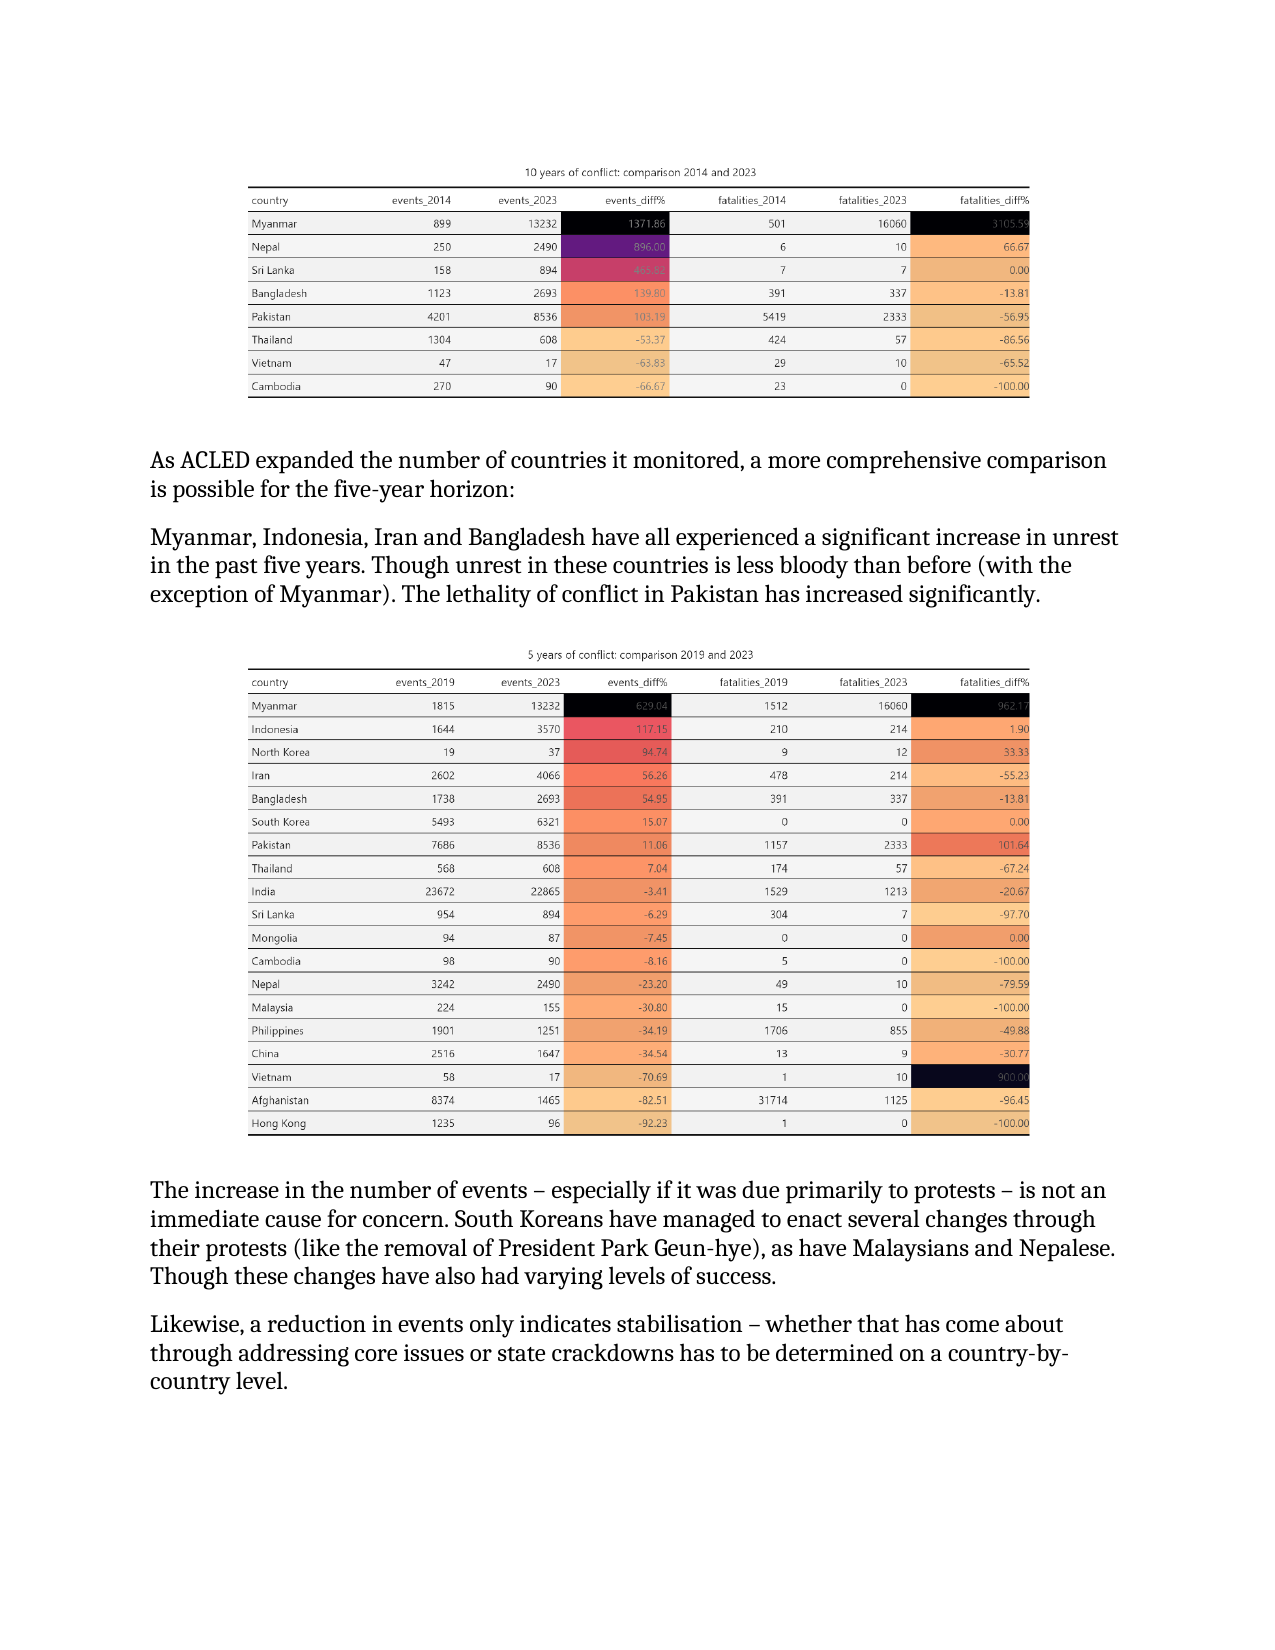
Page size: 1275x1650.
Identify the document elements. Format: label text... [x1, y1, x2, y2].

text Likewise, a reduction in events only indicates stabilisation – whether that has come about through addressing core issues or state crackdowns has to be determined on a country-by-country level. [150, 1310, 1125, 1396]
text Myanmar, Indonesia, Iran and Bangladesh have all experienced a significant increase in unrest in the past five years. Though unrest in these countries is less bloody than before (with the exception of Myanmar). The lethality of conflict in Pakistan has increased significantly. [150, 522, 1125, 609]
picture [150, 150, 1125, 428]
text The increase in the number of events – especially if it was due primarily to protests – is not an immediate cause for concern. South Koreans have managed to enact several changes through their protests (like the removal of President Park Geun-hye), as have Malaysians and Nepalese. Though these changes have also had varying levels of success. [150, 1176, 1125, 1291]
picture [150, 627, 1125, 1158]
text As ACLED expanded the number of countries it monitored, a more comprehensive comparison is possible for the five-year horizon: [150, 446, 1125, 504]
